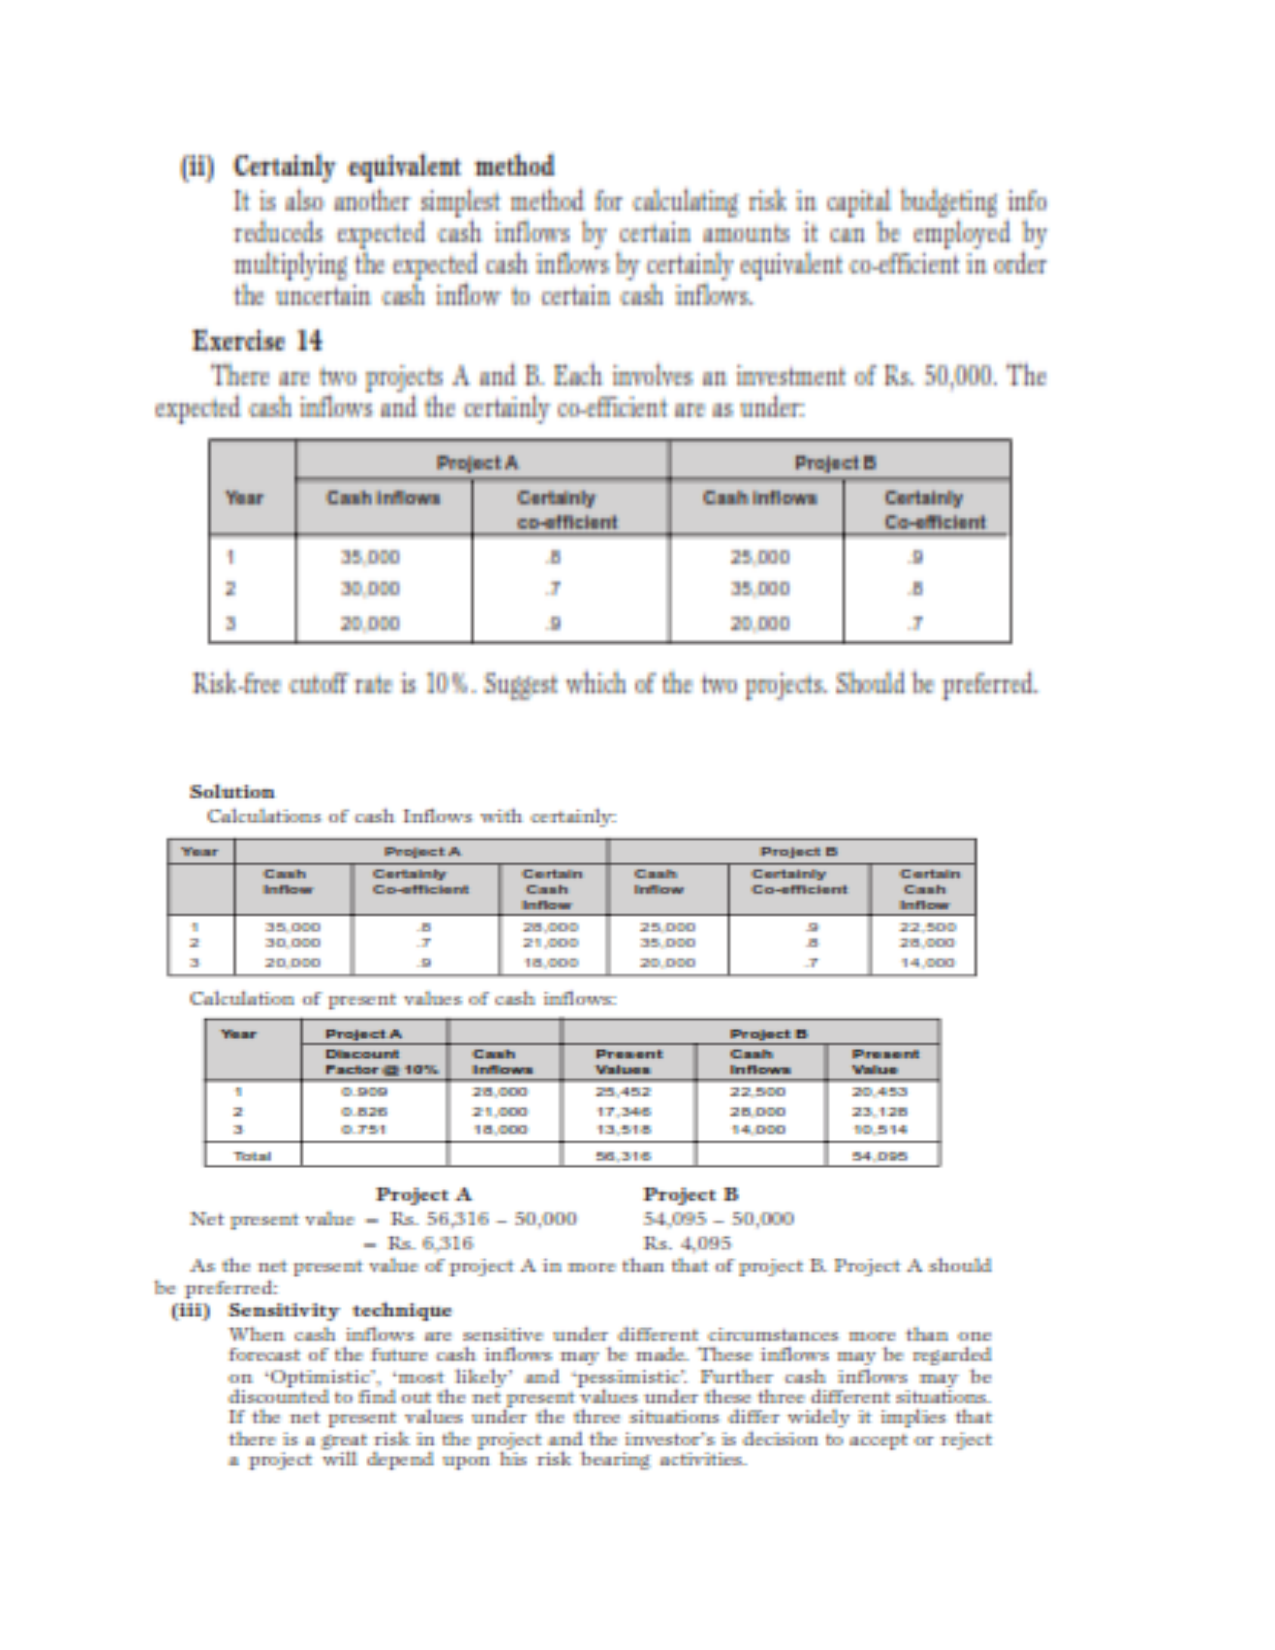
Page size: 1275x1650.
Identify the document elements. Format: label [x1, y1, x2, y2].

picture [150, 150, 1109, 1475]
